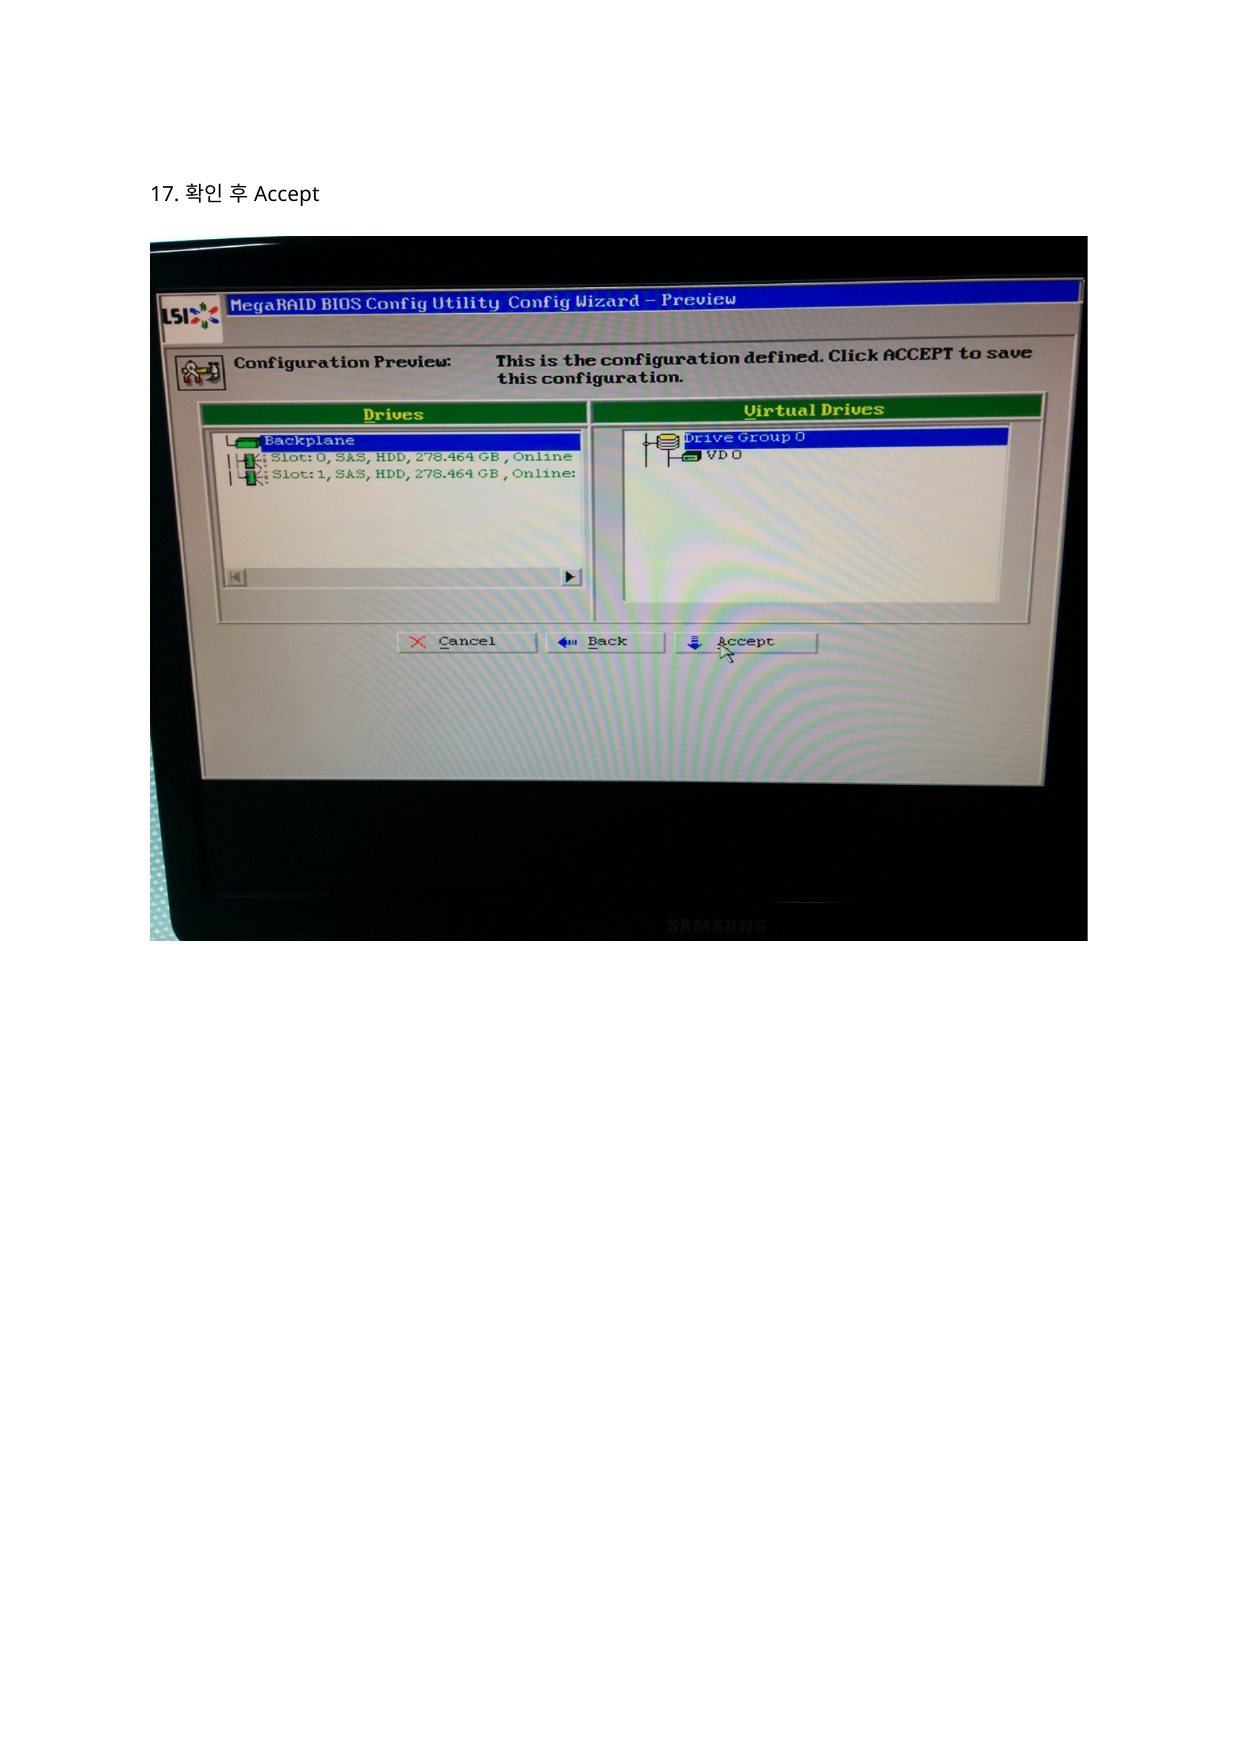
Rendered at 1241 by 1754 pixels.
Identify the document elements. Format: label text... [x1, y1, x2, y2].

text 17. 확인 후 Accept [150, 177, 1090, 207]
picture [150, 236, 1088, 941]
